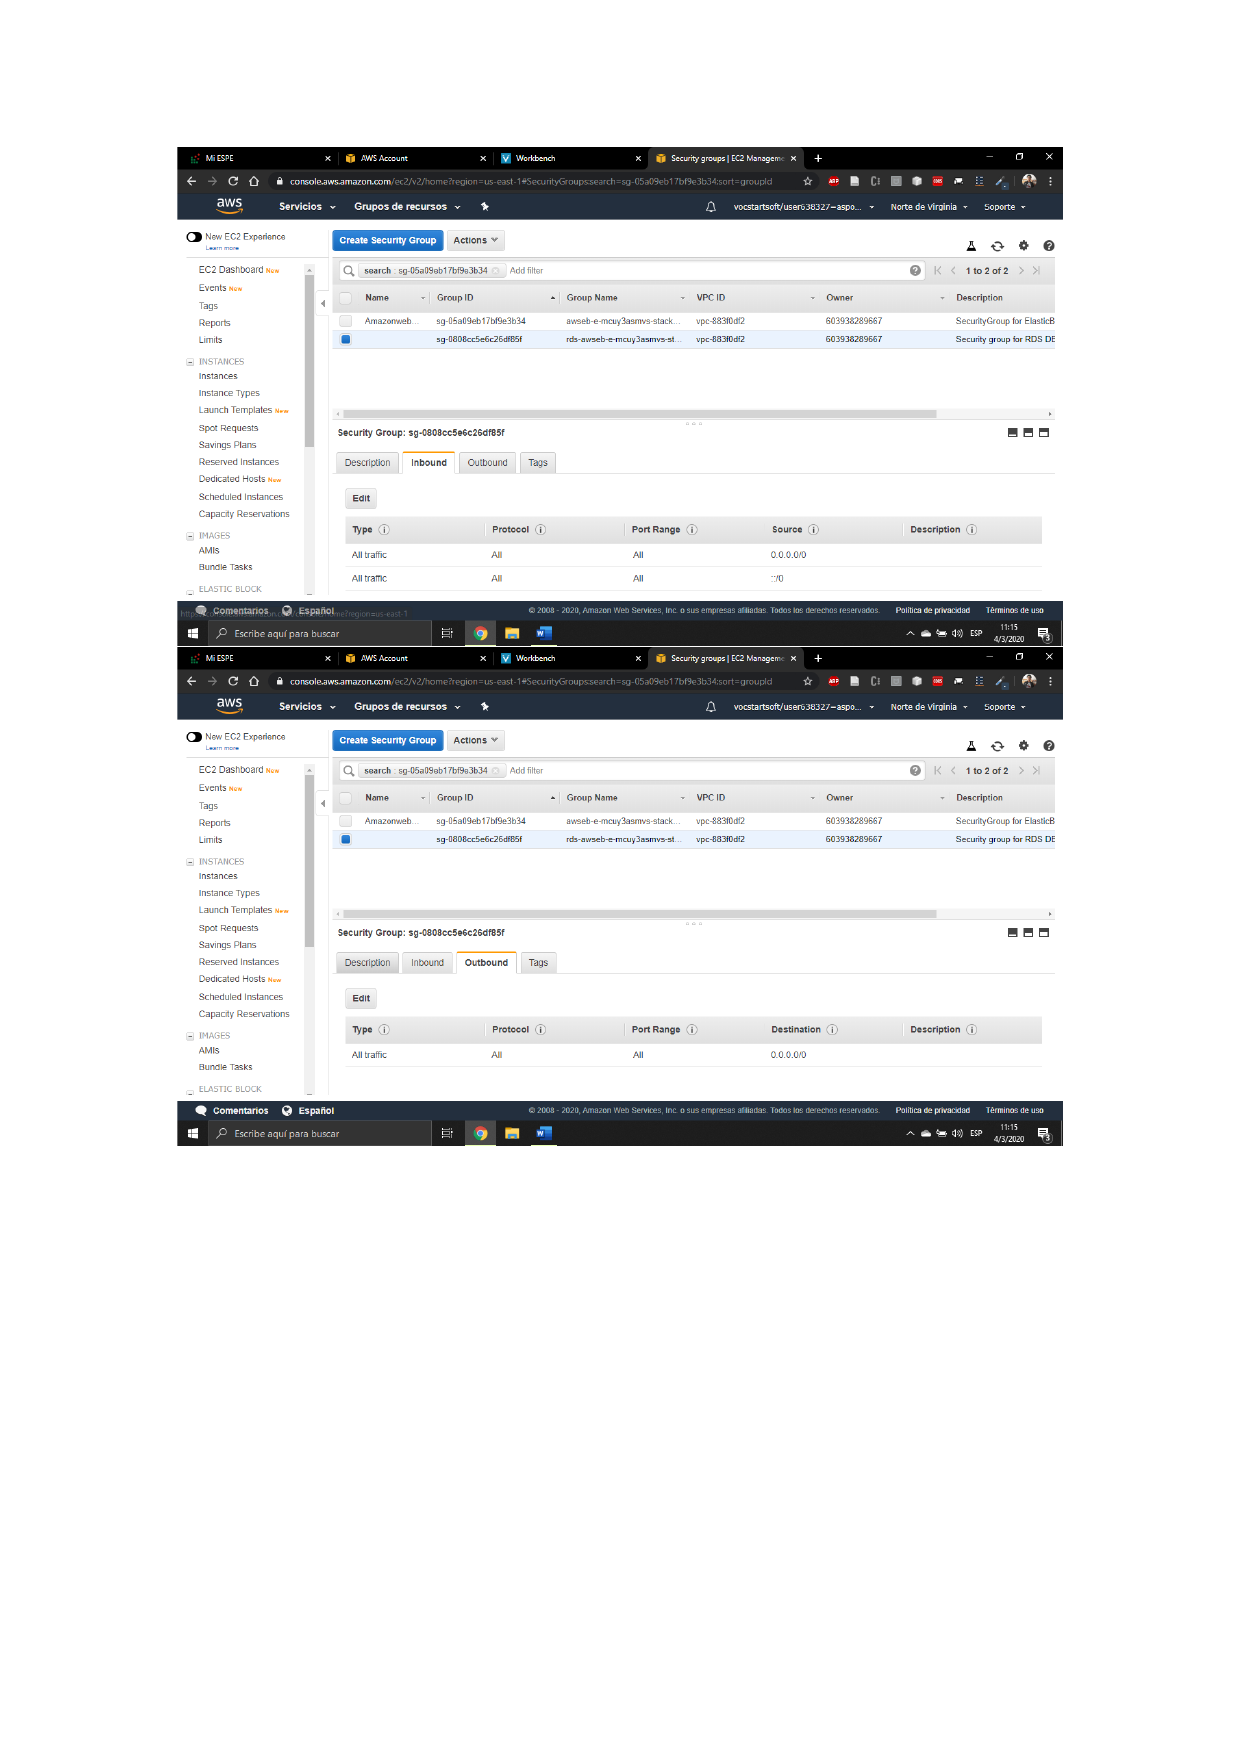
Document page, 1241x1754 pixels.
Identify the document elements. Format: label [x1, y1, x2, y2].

picture [177, 147, 1063, 646]
picture [177, 647, 1063, 1146]
